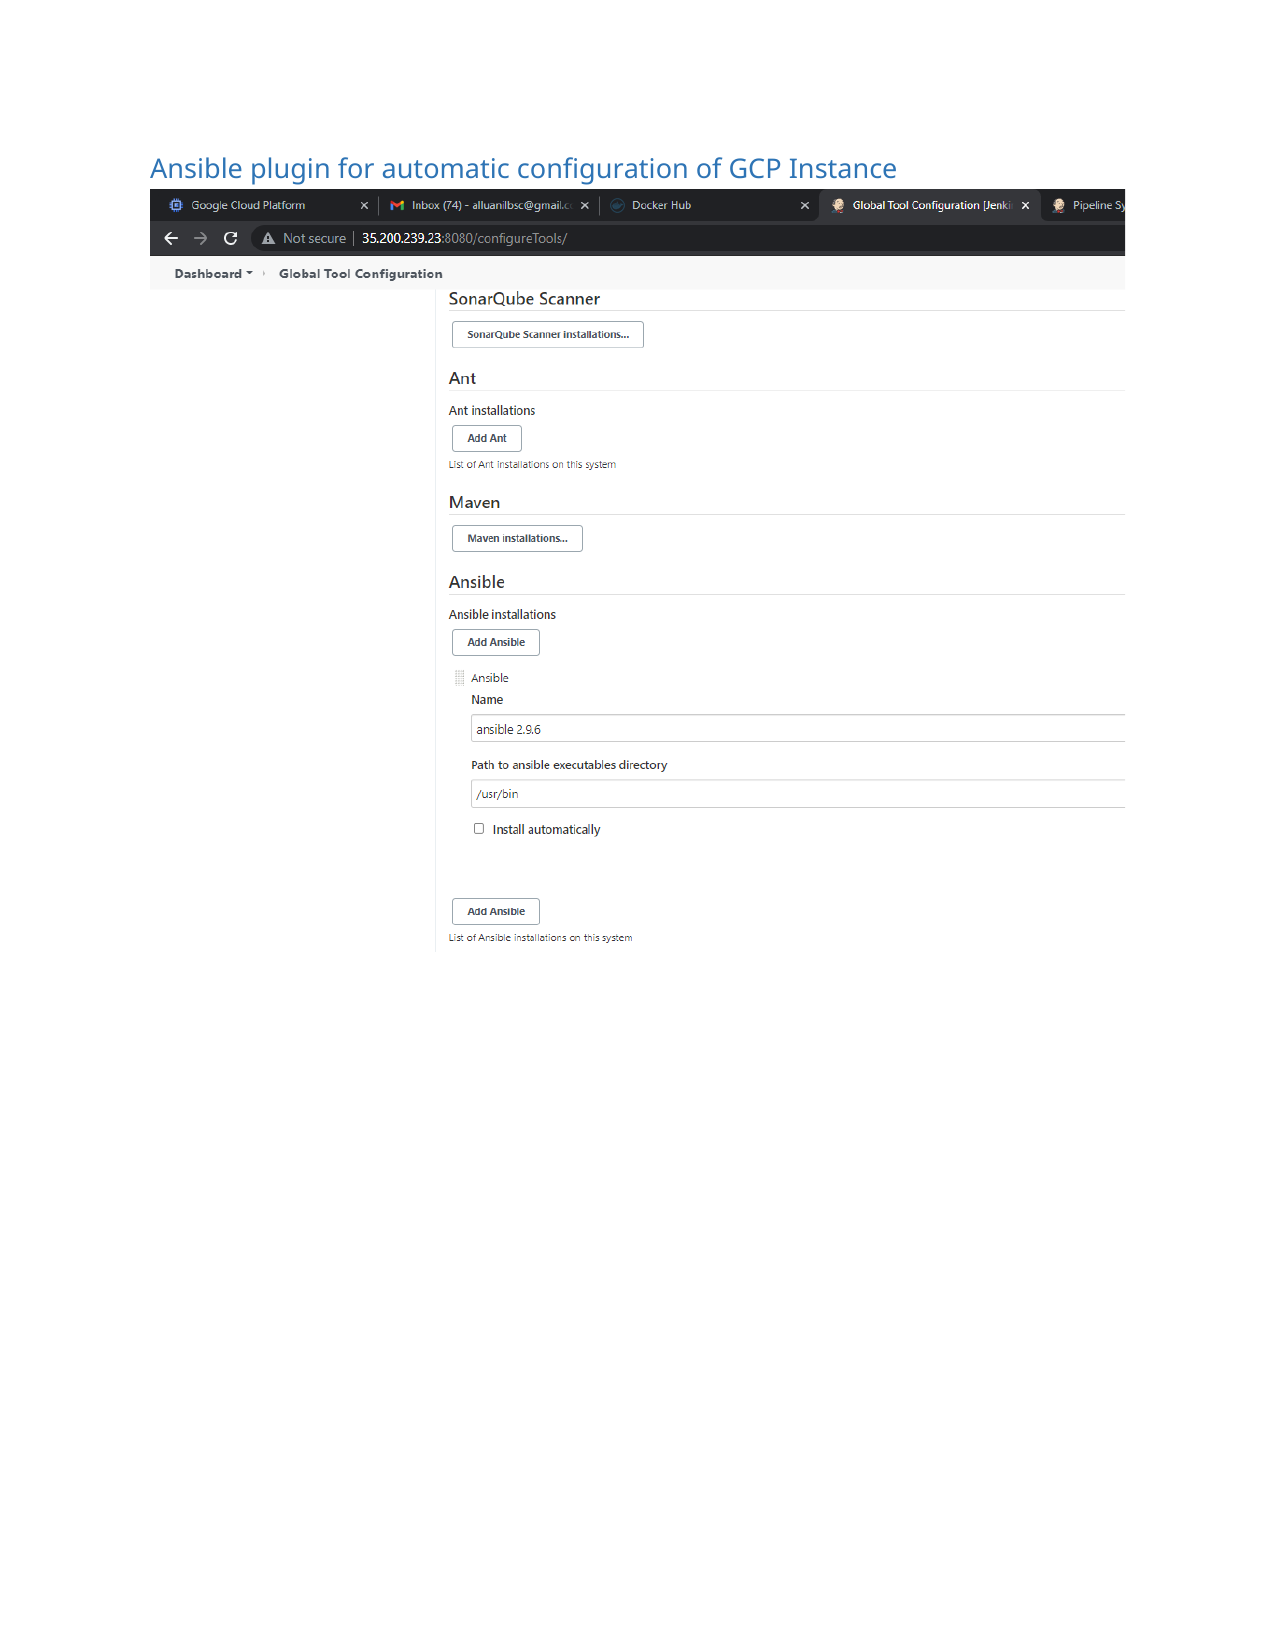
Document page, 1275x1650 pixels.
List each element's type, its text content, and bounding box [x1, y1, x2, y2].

picture [150, 189, 1125, 952]
subtitle Ansible plugin for automatic configuration of GCP Instance [150, 150, 1125, 187]
